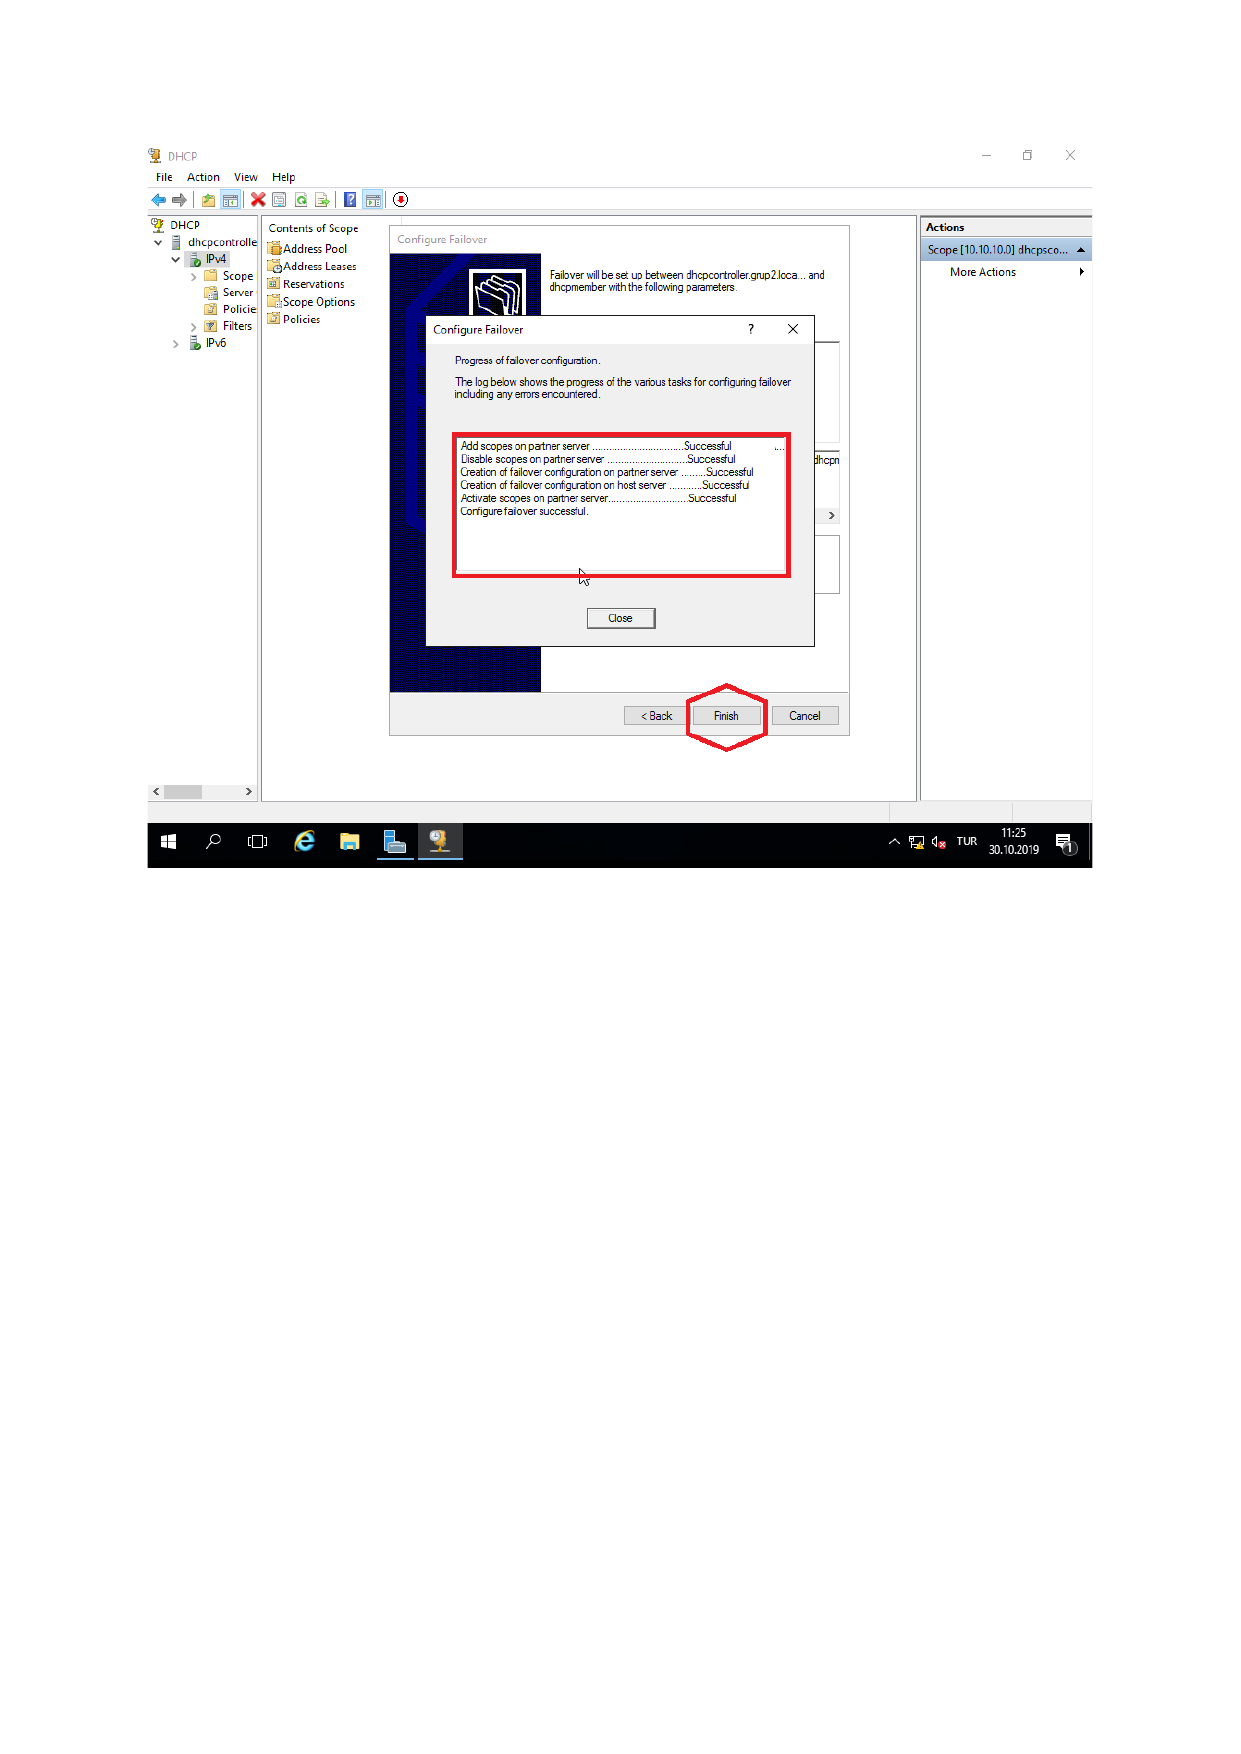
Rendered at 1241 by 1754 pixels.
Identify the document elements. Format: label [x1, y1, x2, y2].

picture [147, 147, 1093, 868]
